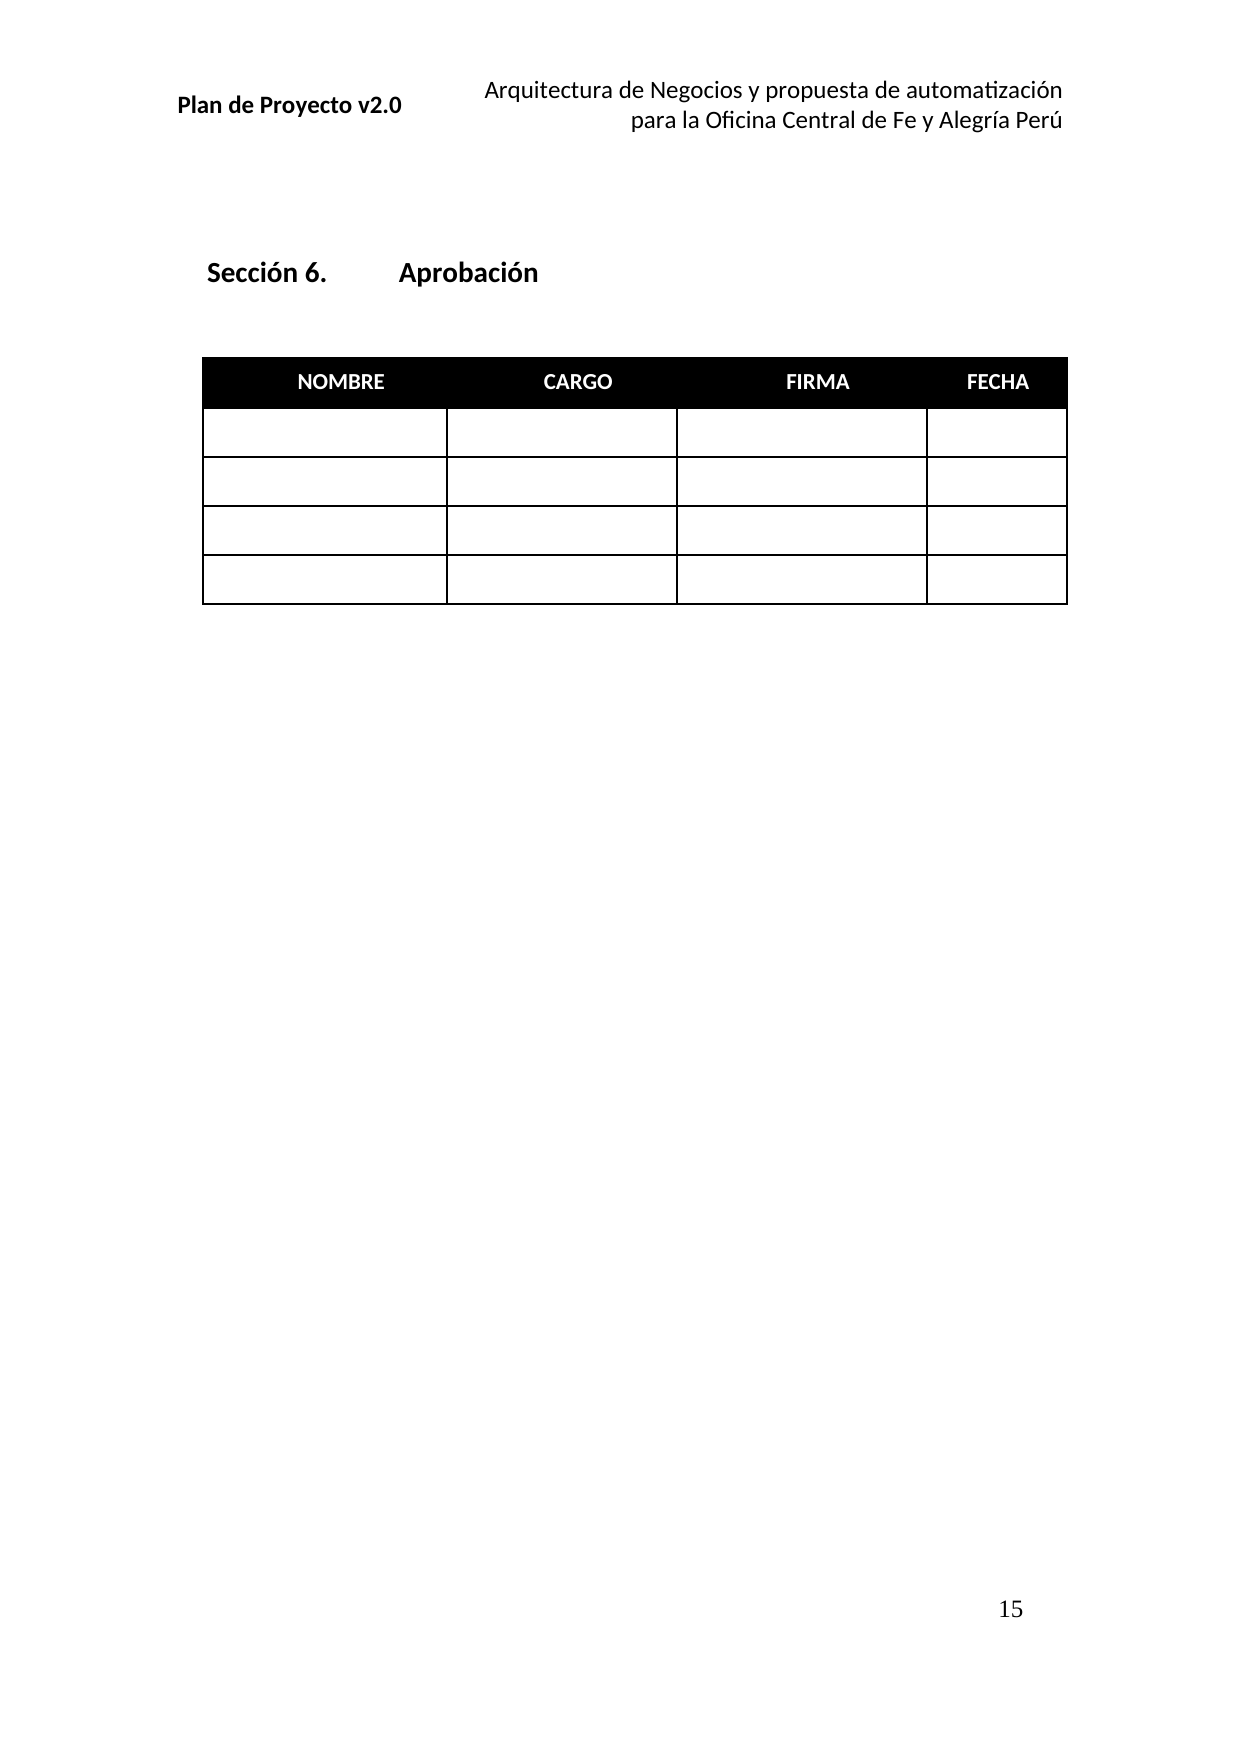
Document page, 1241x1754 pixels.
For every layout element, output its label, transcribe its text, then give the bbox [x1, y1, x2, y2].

table_cell [928, 458, 1066, 504]
table_cell [678, 458, 926, 504]
table_cell [204, 556, 446, 602]
table_header CARGO [448, 359, 676, 407]
table_header NOMBRE [204, 359, 446, 407]
table_cell [678, 556, 926, 602]
table_cell [448, 507, 676, 553]
table_header FECHA [928, 359, 1066, 407]
text Sección 6. Aprobación [207, 254, 1065, 290]
table_cell [204, 409, 446, 456]
table_cell [448, 556, 676, 602]
table_cell [928, 507, 1066, 553]
table_cell [204, 458, 446, 504]
table_cell [448, 458, 676, 504]
table_cell [928, 556, 1066, 602]
table_cell [204, 507, 446, 553]
table_cell [678, 409, 926, 456]
table_header FIRMA [678, 359, 926, 407]
table_cell [928, 409, 1066, 456]
table_cell [448, 409, 676, 456]
table_cell [678, 507, 926, 553]
